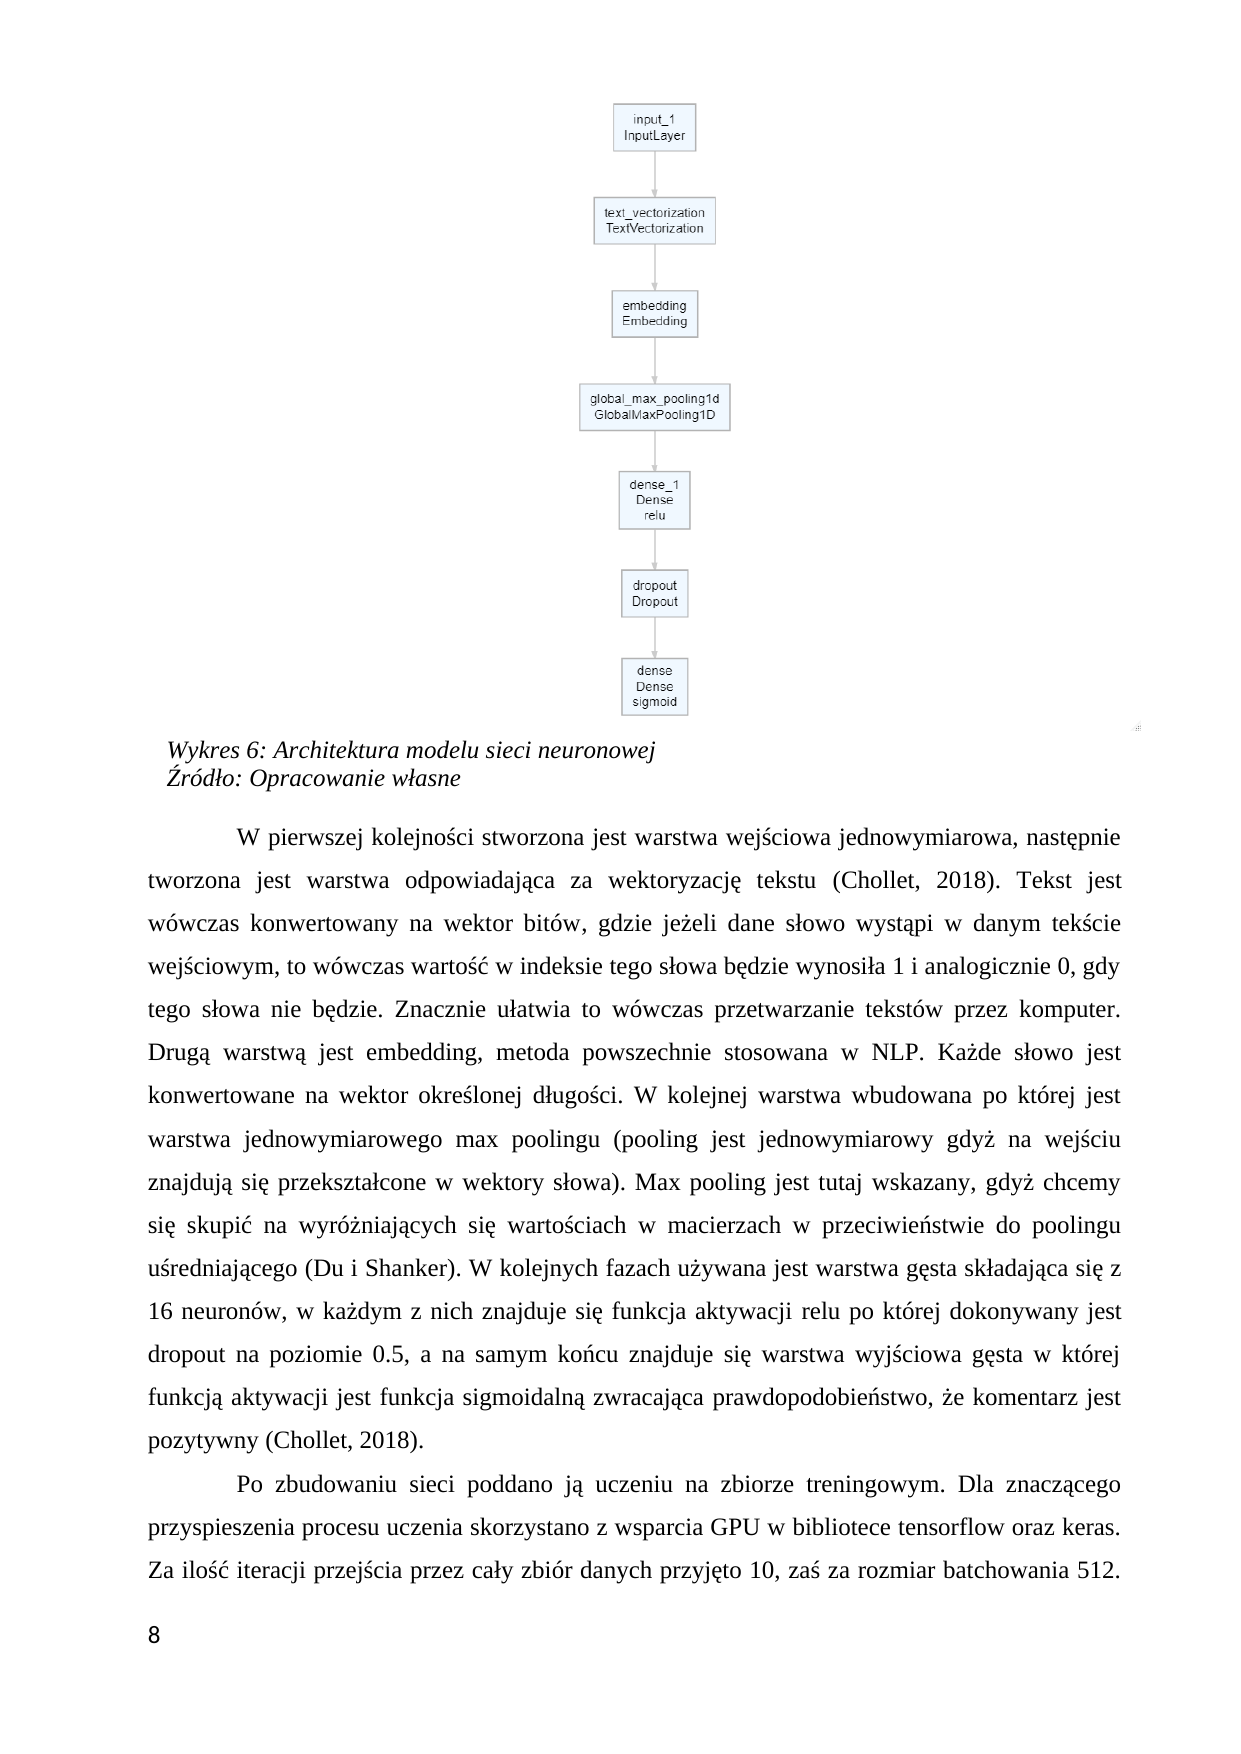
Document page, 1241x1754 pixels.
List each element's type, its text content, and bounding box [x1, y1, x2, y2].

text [148, 1469, 1122, 1584]
picture [166, 86, 1141, 731]
text W pierwszej kolejności stworzona jest warstwa wejściowa jednowymiarowa, następnie tworzona jest warstwa odpowiadająca za wektoryzację tekstu. Tekst jest wówczas konwertowany na wektor bitów, gdzie jeżeli dane słowo wystąpi w danym tekście wejściowym, to wówczas wartość w indeksie tego słowa będzie wynosiła 1 i analogicznie 0, gdy tego słowa nie będzie. Znacznie ułatwia to wówczas przetwarzanie tekstów przez komputer. Drugą warstwą jest embedding, metoda powszechnie stosowana w NLP. Każde słowo jest konwertowane na wektor określonej długości. W kolejnej warstwa wbudowana po której jest warstwa jednowymiarowego max poolingu (pooling jest jednowymiarowy gdyż na wejściu znajdują się przekształcone w wektory słowa). Max pooling jest tutaj wskazany, gdyż chcemy się skupić na wyróżniających się wartościach w macierzach w przeciwieństwie do poolingu uśredniającego. W kolejnych fazach używana jest warstwa gęsta składająca się z 16 neuronów, w każdym z nich znajduje się funkcja aktywacji relu po której dokonywany jest dropout na poziomie 0.5, a na samym końcu znajduje się warstwa wyjściowa gęsta w której funkcją aktywacji jest funkcja sigmoidalną zwracająca prawdopodobieństwo, że komentarz jest pozytywny. [148, 822, 1122, 1454]
